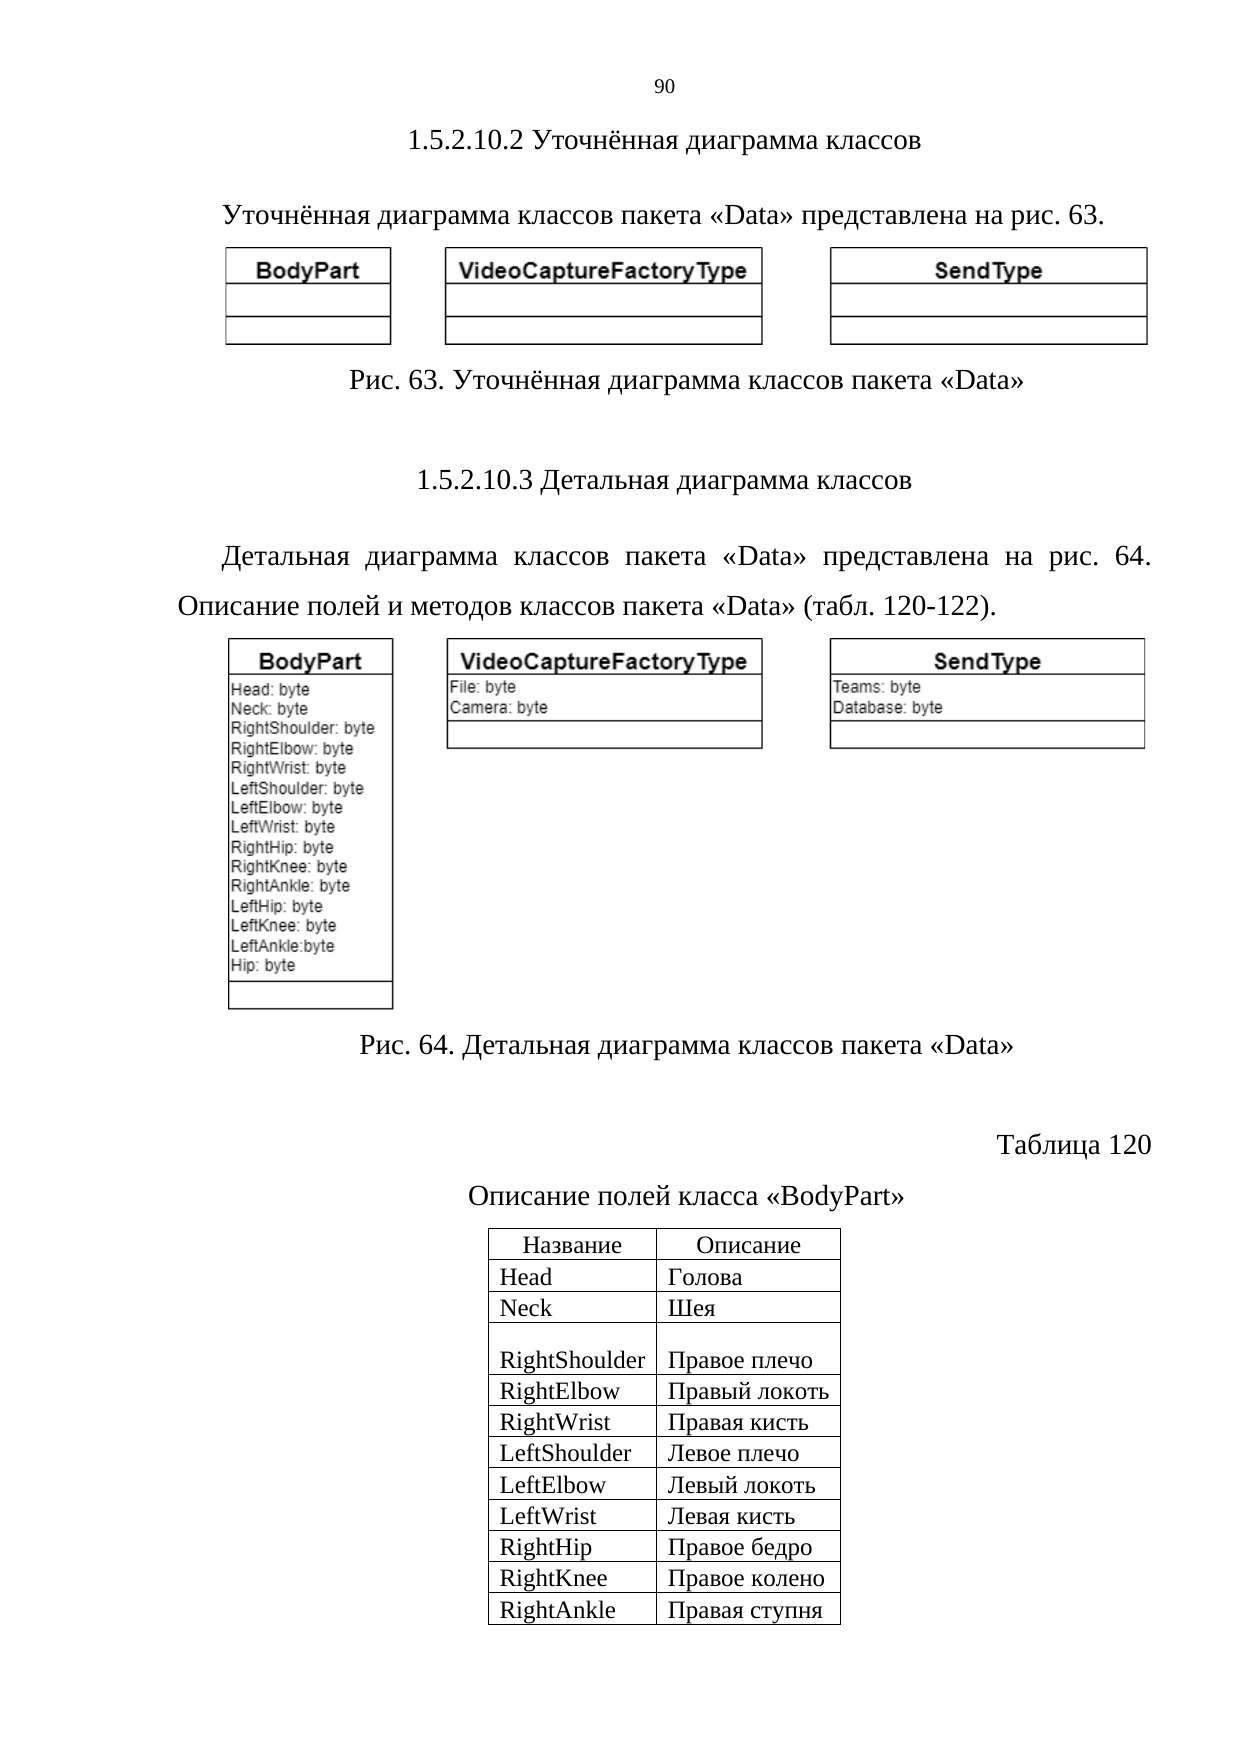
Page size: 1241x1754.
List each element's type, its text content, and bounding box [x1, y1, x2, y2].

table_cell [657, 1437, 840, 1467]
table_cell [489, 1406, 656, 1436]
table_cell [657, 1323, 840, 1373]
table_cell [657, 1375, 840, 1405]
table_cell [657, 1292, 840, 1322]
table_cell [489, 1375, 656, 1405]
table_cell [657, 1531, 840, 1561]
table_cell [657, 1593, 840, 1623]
text 1.5.2.10.3 Детальная диаграмма классов [177, 462, 1152, 496]
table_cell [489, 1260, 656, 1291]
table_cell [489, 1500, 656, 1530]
picture [225, 247, 1148, 345]
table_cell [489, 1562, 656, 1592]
text 1.5.2.10.2 Уточнённая диаграмма классов [177, 122, 1152, 155]
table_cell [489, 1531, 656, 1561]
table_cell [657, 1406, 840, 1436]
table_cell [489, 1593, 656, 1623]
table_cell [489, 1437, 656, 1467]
picture [228, 638, 1146, 1011]
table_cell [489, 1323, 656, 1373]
text Таблица 120 [177, 1127, 1152, 1161]
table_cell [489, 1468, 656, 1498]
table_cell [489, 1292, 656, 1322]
text Детальная диаграмма классов пакета «Data» представлена на рис. 64. Описание полей и методов классов пакета «Data» (табл. 120-122). [177, 538, 1152, 622]
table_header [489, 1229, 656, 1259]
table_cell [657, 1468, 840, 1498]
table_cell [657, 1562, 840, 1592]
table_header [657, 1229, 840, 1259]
text Рис. 63. Уточнённая диаграмма классов пакета «Data» [177, 362, 1152, 395]
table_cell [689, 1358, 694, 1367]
text Уточнённая диаграмма классов пакета «Data» представлена на рис. 63. [177, 197, 1152, 231]
text Описание полей класса «BodyPart» [177, 1178, 1152, 1211]
text Рис. 64. Детальная диаграмма классов пакета «Data» [177, 1027, 1152, 1060]
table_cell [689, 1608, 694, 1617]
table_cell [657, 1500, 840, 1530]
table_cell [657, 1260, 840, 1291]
